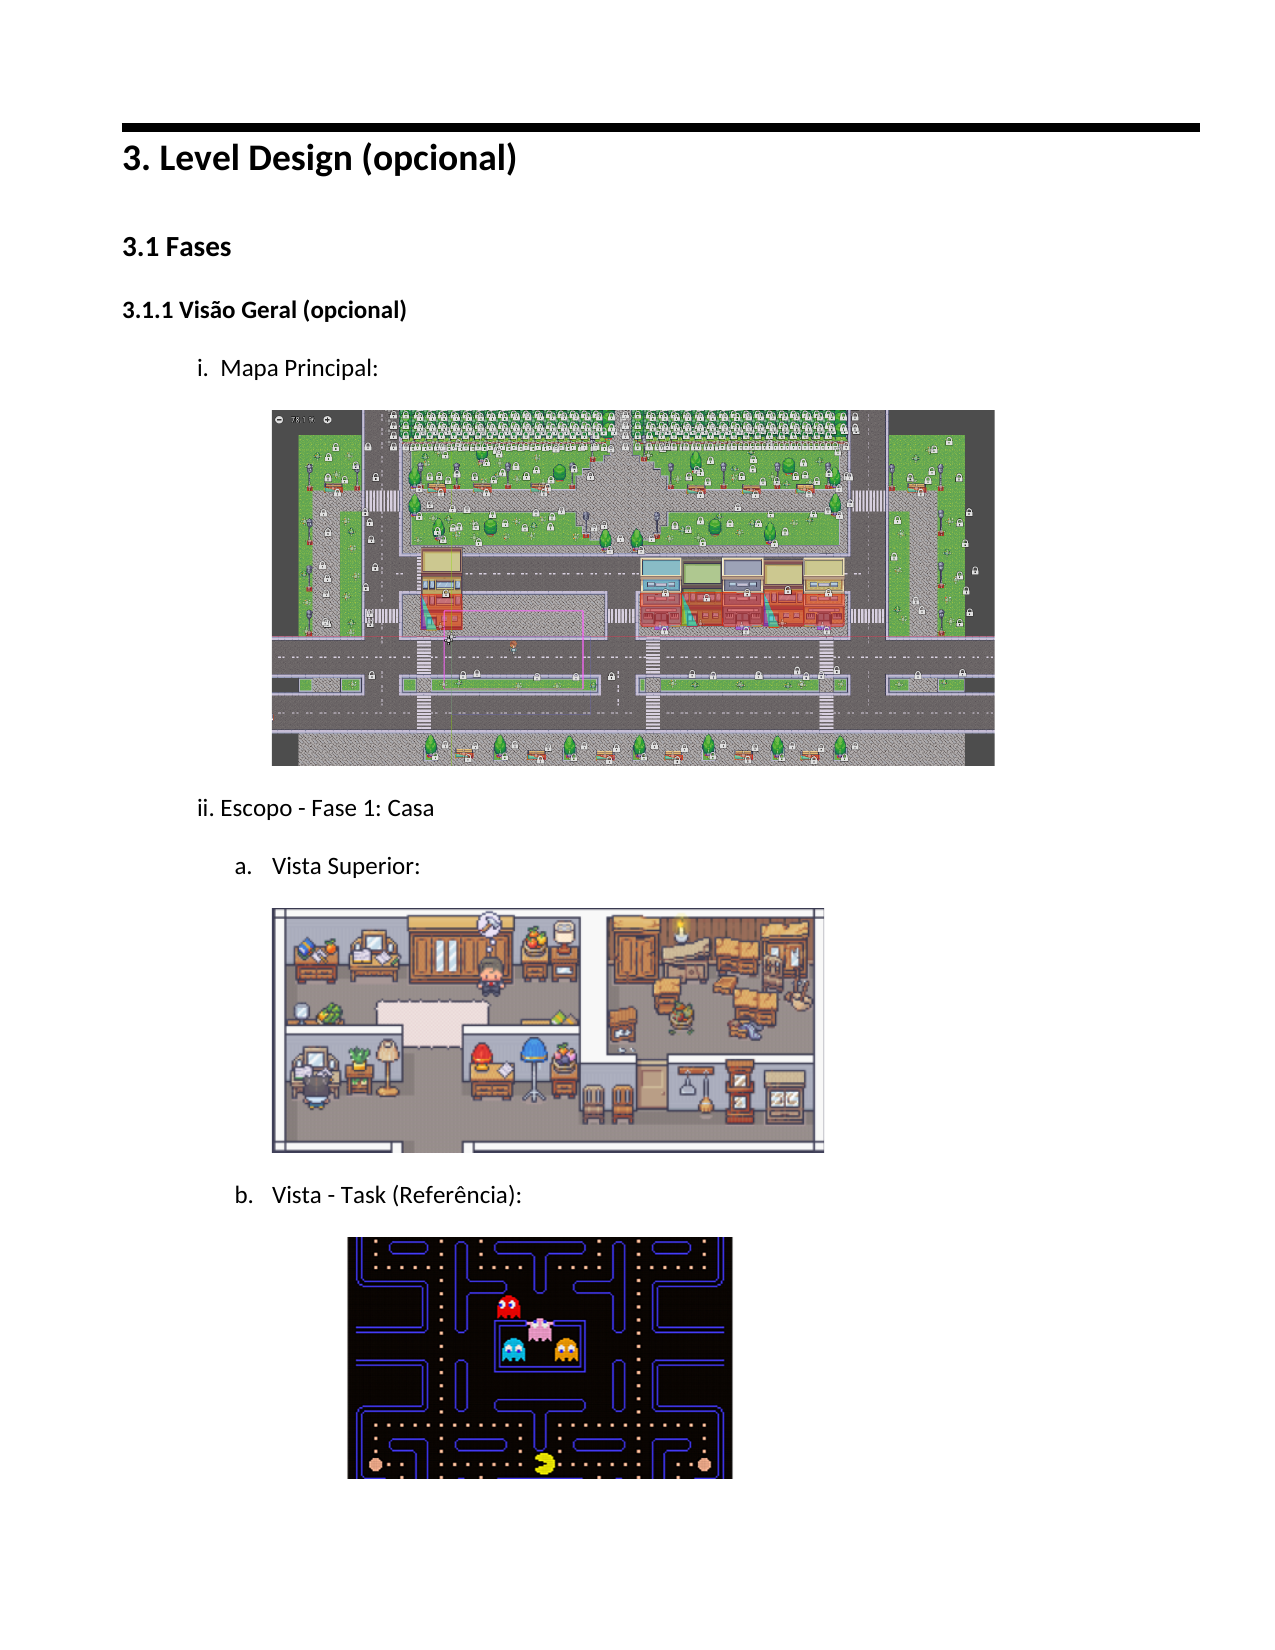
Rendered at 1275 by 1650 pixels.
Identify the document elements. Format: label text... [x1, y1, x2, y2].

picture [271, 908, 825, 1153]
picture [271, 410, 995, 766]
text ii. Escopo - Fase 1: Casa [122, 792, 1200, 822]
list Vista - Task (Referência): [234, 1179, 1200, 1210]
text 3.1 Fases [122, 228, 1200, 263]
text i. Mapa Principal: [122, 352, 1200, 383]
picture [346, 1237, 734, 1479]
list Vista Superior: [234, 850, 1200, 881]
text 3. Level Design (opcional) [122, 132, 1200, 180]
text 3.1.1 Visão Geral (opcional) [122, 294, 1200, 324]
